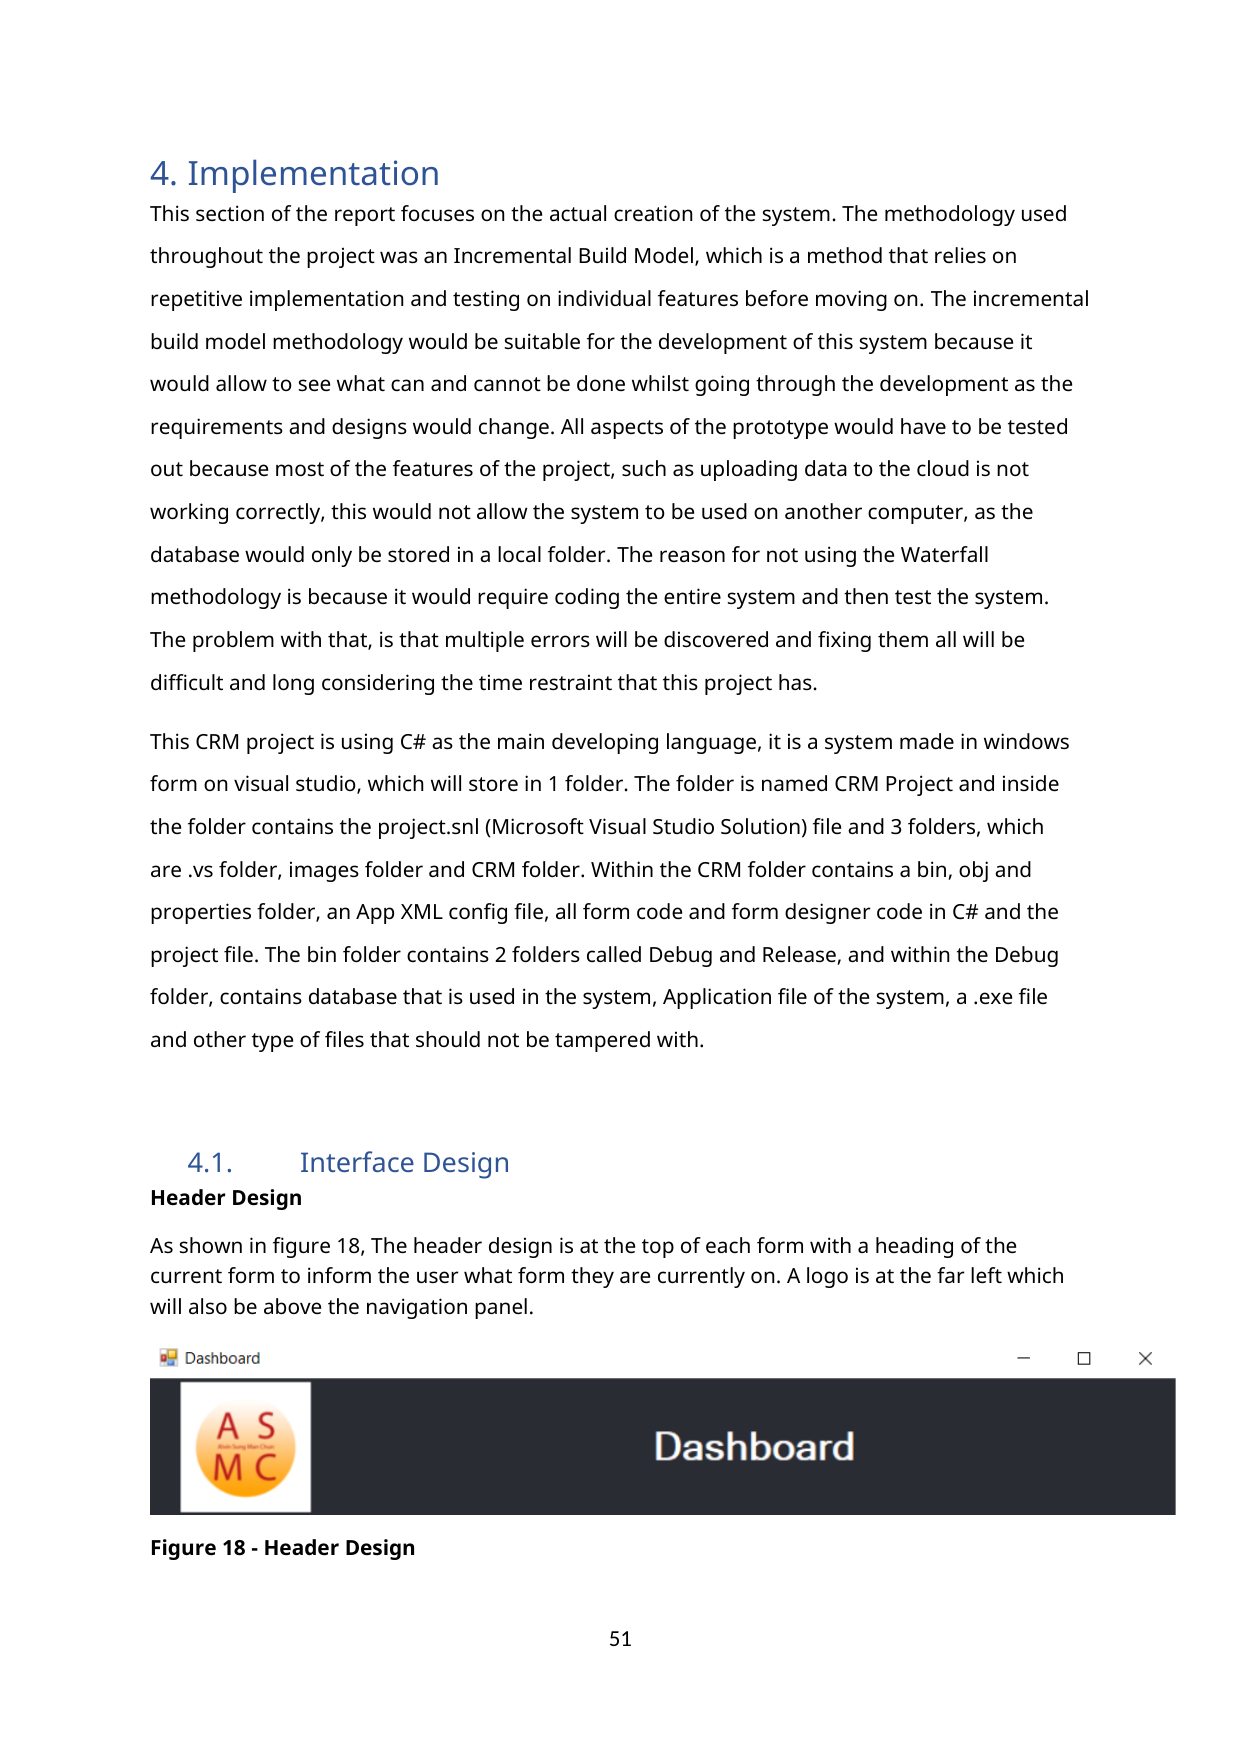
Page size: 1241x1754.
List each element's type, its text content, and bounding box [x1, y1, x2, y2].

text This section of the report focuses on the actual creation of the system. The methodology used throughout the project was an Incremental Build Model, which is a method that relies on repetitive implementation and testing on individual features before moving on. The incremental build model methodology would be suitable for the development of this system because it would allow to see what can and cannot be done whilst going through the development as the requirements and designs would change. All aspects of the prototype would have to be tested out because most of the features of the project, such as uploading data to the cloud is not working correctly, this would not allow the system to be used on another computer, as the database would only be stored in a local folder. The reason for not using the Waterfall methodology is because it would require coding the entire system and then test the system. The problem with that, is that multiple errors will be discovered and fixing them all will be difficult and long considering the time restraint that this project has. [150, 199, 1090, 696]
text As shown in figure 18, The header design is at the top of each form with a heading of the current form to inform the user what form they are currently on. A logo is at the far left which will also be above the navigation panel. [150, 1231, 1090, 1320]
subtitle Interface Design [187, 1144, 1090, 1181]
picture [150, 1339, 1176, 1515]
text This CRM project is using C# as the main developing language, it is a system made in windows form on visual studio, which will store in 1 folder. The folder is named CRM Project and inside the folder contains the project.snl (Microsoft Visual Studio Solution) file and 3 folders, which are .vs folder, images folder and CRM folder. Within the CRM folder contains a bin, obj and properties folder, an App XML config file, all form code and form designer code in C# and the project file. The bin folder contains 2 folders called Debug and Release, and within the Debug folder, contains database that is used in the system, Application file of the system, a .exe file and other type of files that should not be tampered with. [150, 727, 1090, 1053]
subtitle Implementation [150, 150, 1090, 195]
text Header Design [150, 1183, 1090, 1212]
